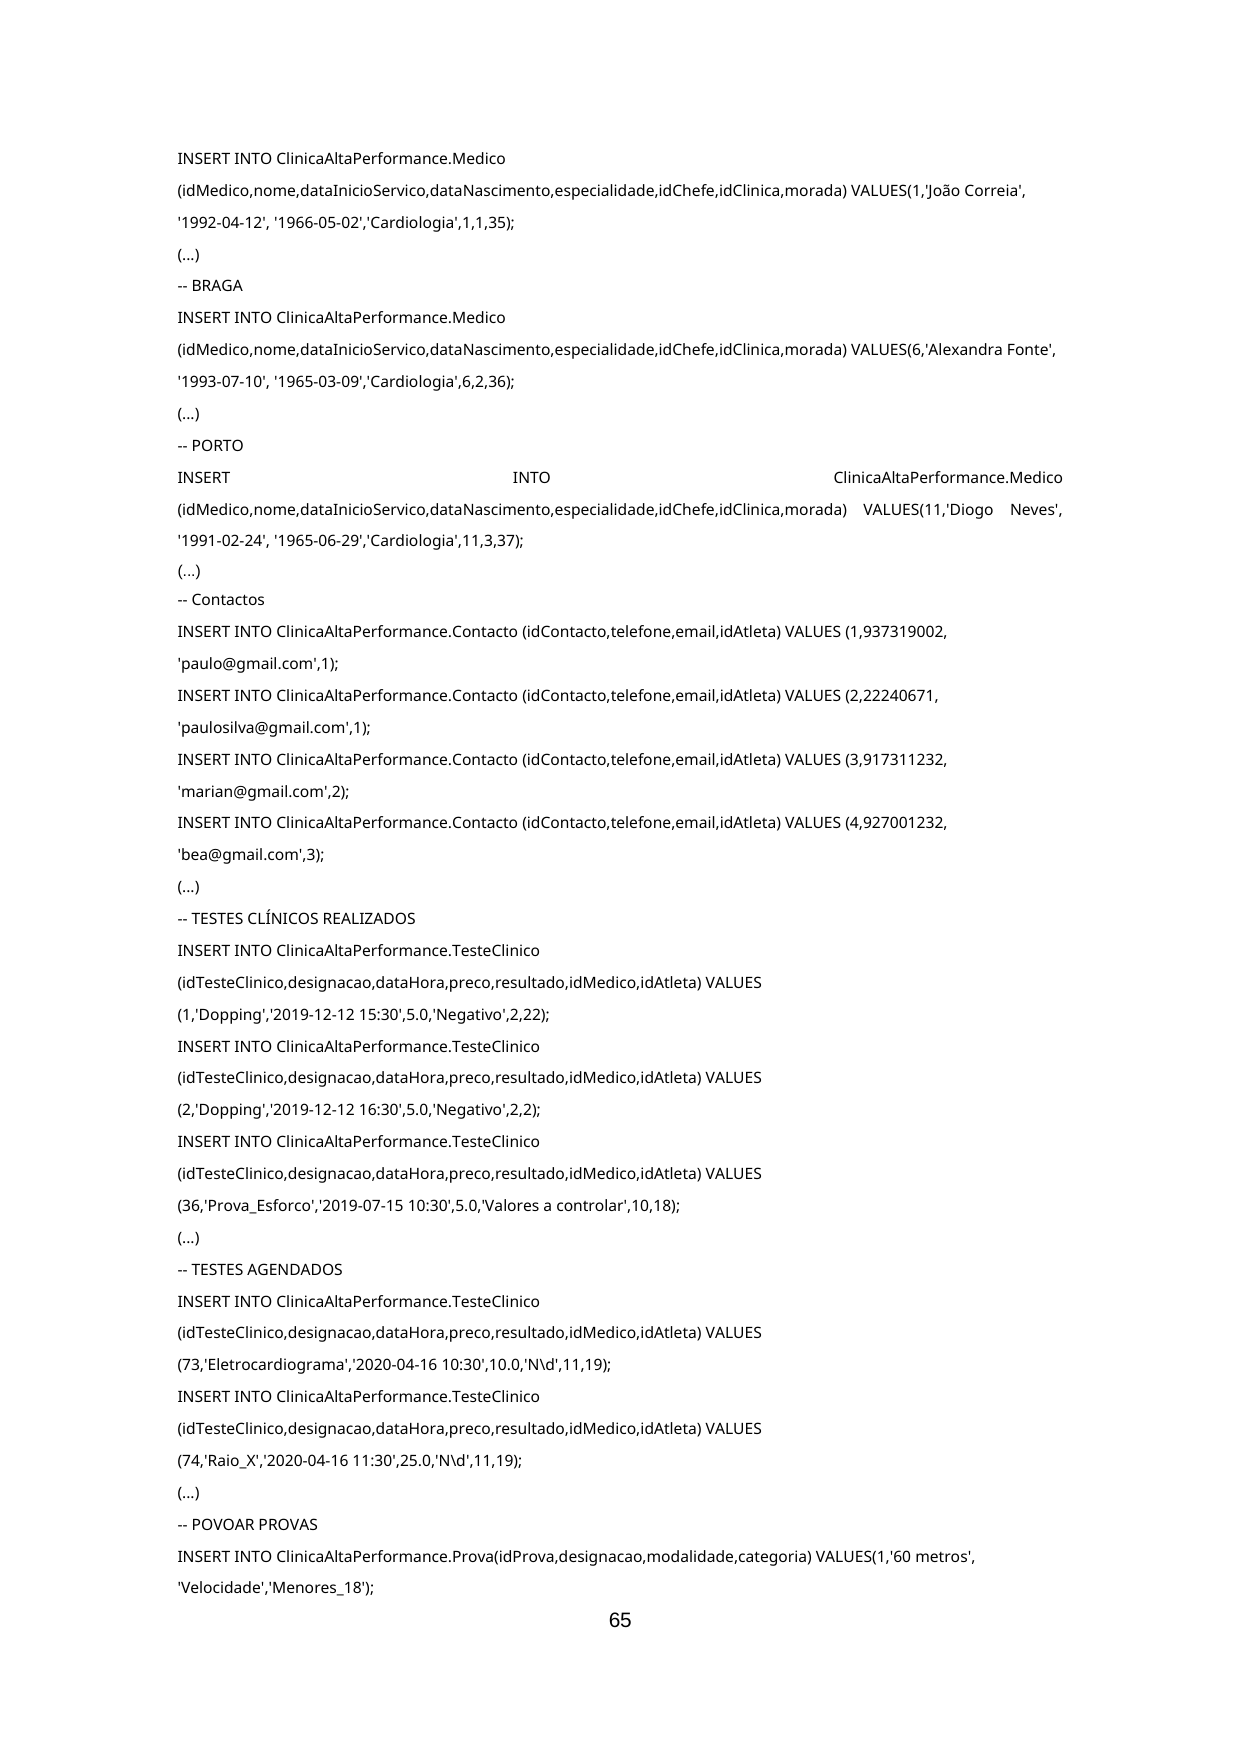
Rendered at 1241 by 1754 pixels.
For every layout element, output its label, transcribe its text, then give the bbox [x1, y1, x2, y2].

text INSERT INTO ClinicaAltaPerformance.TesteClinico (idTesteClinico,designacao,dataHora,preco,resultado,idMedico,idAtleta) VALUES [177, 1035, 1063, 1088]
text (...) [177, 562, 1063, 580]
text INSERT INTO ClinicaAltaPerformance.TesteClinico (idTesteClinico,designacao,dataHora,preco,resultado,idMedico,idAtleta) VALUES [177, 1290, 1063, 1343]
text -- TESTES CLÍNICOS REALIZADOS [177, 908, 1063, 929]
text (36,'Prova_Esforco','2019-07-15 10:30',5.0,'Valores a controlar',10,18); [177, 1195, 1063, 1216]
text -- POVOAR PROVAS [177, 1513, 1063, 1535]
text (...) [177, 403, 1063, 424]
text (...) [177, 1482, 1063, 1503]
text INSERT INTO ClinicaAltaPerformance.TesteClinico (idTesteClinico,designacao,dataHora,preco,resultado,idMedico,idAtleta) VALUES [177, 1131, 1063, 1184]
text -- PORTO [177, 434, 1063, 456]
text (1,'Dopping','2019-12-12 15:30',5.0,'Negativo',2,22); [177, 1003, 1063, 1025]
text -- Contactos [177, 589, 1063, 610]
text INSERT INTO ClinicaAltaPerformance.Contacto (idContacto,telefone,email,idAtleta) VALUES (2,22240671, 'paulosilva@gmail.com',1); [177, 685, 1063, 738]
text (...) [177, 1227, 1063, 1248]
text (...) [177, 243, 1063, 264]
text INSERT INTO ClinicaAltaPerformance.TesteClinico (idTesteClinico,designacao,dataHora,preco,resultado,idMedico,idAtleta) VALUES [177, 940, 1063, 993]
text INSERT INTO ClinicaAltaPerformance.Medico (idMedico,nome,dataInicioServico,dataNascimento,especialidade,idChefe,idClinica,morada) VALUES(1,'João Correia', '1992-04-12', '1966-05-02','Cardiologia',1,1,35); [177, 148, 1063, 233]
text INSERT INTO ClinicaAltaPerformance.Contacto (idContacto,telefone,email,idAtleta) VALUES (4,927001232, 'bea@gmail.com',3); [177, 812, 1063, 865]
text -- BRAGA [177, 275, 1063, 296]
text INSERT INTO ClinicaAltaPerformance.Contacto (idContacto,telefone,email,idAtleta) VALUES (3,917311232, 'marian@gmail.com',2); [177, 748, 1063, 802]
text -- TESTES AGENDADOS [177, 1258, 1063, 1280]
text (73,'Eletrocardiograma','2020-04-16 10:30',10.0,'N\d',11,19); [177, 1354, 1063, 1375]
text INSERT INTO ClinicaAltaPerformance.Prova(idProva,designacao,modalidade,categoria) VALUES(1,'60 metros', 'Velocidade','Menores_18'); [177, 1545, 1063, 1598]
text INSERT INTO ClinicaAltaPerformance.Contacto (idContacto,telefone,email,idAtleta) VALUES (1,937319002, 'paulo@gmail.com',1); [177, 621, 1063, 674]
text (...) [177, 876, 1063, 897]
text INSERT INTO ClinicaAltaPerformance.Medico (idMedico,nome,dataInicioServico,dataNascimento,especialidade,idChefe,idClinica,morada) VALUES(6,'Alexandra Fonte', '1993-07-10', '1965-03-09','Cardiologia',6,2,36); [177, 307, 1063, 392]
text INSERT INTO ClinicaAltaPerformance.Medico (idMedico,nome,dataInicioServico,dataNascimento,especialidade,idChefe,idClinica,morada) VALUES(11,'Diogo Neves', '1991-02-24', '1965-06-29','Cardiologia',11,3,37); [177, 466, 1063, 551]
text (2,'Dopping','2019-12-12 16:30',5.0,'Negativo',2,2); [177, 1099, 1063, 1120]
text INSERT INTO ClinicaAltaPerformance.TesteClinico (idTesteClinico,designacao,dataHora,preco,resultado,idMedico,idAtleta) VALUES [177, 1386, 1063, 1439]
text (74,'Raio_X','2020-04-16 11:30',25.0,'N\d',11,19); [177, 1450, 1063, 1471]
